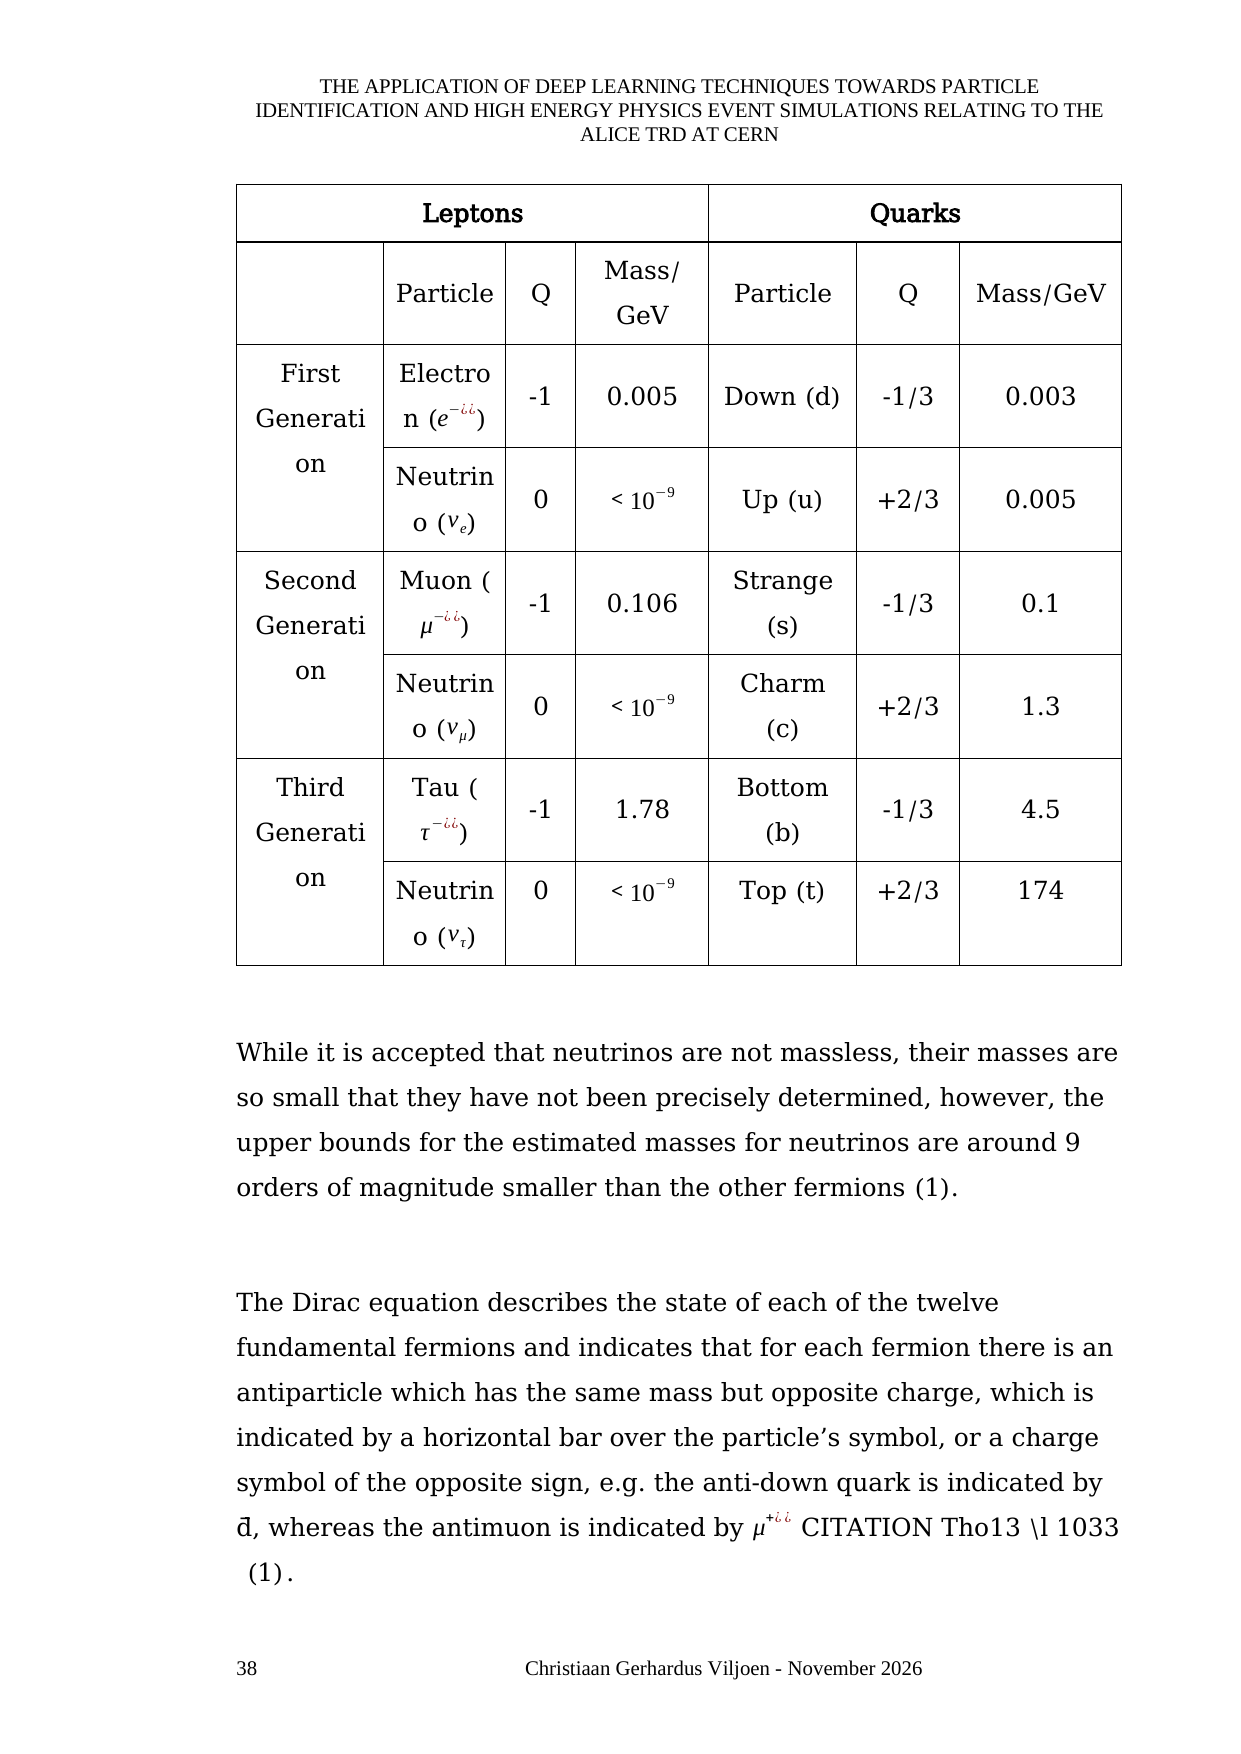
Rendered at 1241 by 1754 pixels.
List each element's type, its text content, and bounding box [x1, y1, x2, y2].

table_cell Q [506, 243, 575, 344]
table_cell -1 [506, 759, 575, 861]
table_cell -1/3 [857, 552, 959, 654]
table_cell Strange (s) [709, 552, 856, 654]
table_cell Muon () [384, 552, 505, 654]
table_cell 0.1 [960, 552, 1121, 654]
table_header Quarks [709, 185, 1121, 241]
table_cell 0 [506, 862, 575, 965]
text The Dirac equation describes the state of each of the twelve fundamental fermions and indicates that for each fermion there is an antiparticle which has the same mass but opposite charge, which is indicated by a horizontal bar over the particle’s symbol, or a charge symbol of the opposite sign, e.g. the anti-down quark is indicated by d̅, whereas the antimuon is indicated by . [236, 1286, 1122, 1586]
table_cell Q [857, 243, 959, 344]
table_cell Neutrino () [384, 655, 505, 758]
table_cell Top (t) [709, 862, 856, 965]
table_cell [237, 243, 383, 344]
table_cell Particle [384, 243, 505, 344]
text While it is accepted that neutrinos are not massless, their masses are so small that they have not been precisely determined, however, the upper bounds for the estimated masses for neutrinos are around 9 orders of magnitude smaller than the other fermions . [236, 1036, 1122, 1201]
table_cell Mass/GeV [960, 243, 1121, 344]
table_cell +2/3 [857, 862, 959, 965]
table_cell First Generation [237, 345, 383, 551]
table_cell 174 [960, 862, 1121, 965]
table_cell Particle [709, 243, 856, 344]
table_cell < [576, 862, 708, 965]
table_cell Third Generation [237, 759, 383, 965]
table_cell Charm (c) [709, 655, 856, 758]
table_cell Neutrino () [384, 448, 505, 551]
table_cell -1 [506, 345, 575, 447]
table_cell Down (d) [709, 345, 856, 447]
table_cell -1/3 [857, 759, 959, 861]
table_cell Bottom (b) [709, 759, 856, 861]
table_cell 0 [506, 448, 575, 551]
table_cell -1 [506, 552, 575, 654]
table_cell 1.3 [960, 655, 1121, 758]
table_cell 0.005 [960, 448, 1121, 551]
table_cell Second Generation [237, 552, 383, 758]
table_cell < [576, 655, 708, 758]
table_cell 1.78 [576, 759, 708, 861]
table_cell Electron () [384, 345, 505, 447]
table_cell 0.106 [576, 552, 708, 654]
table_header Leptons [237, 185, 708, 241]
table_cell 0 [506, 655, 575, 758]
table_cell Mass/GeV [576, 243, 708, 344]
table_cell < [576, 448, 708, 551]
table_cell +2/3 [857, 655, 959, 758]
table_cell 4.5 [960, 759, 1121, 861]
table_cell -1/3 [857, 345, 959, 447]
table_cell 0.003 [960, 345, 1121, 447]
table_cell Neutrino () [384, 862, 505, 965]
table_cell Tau () [384, 759, 505, 861]
table_cell +2/3 [857, 448, 959, 551]
table_cell Up (u) [709, 448, 856, 551]
table_cell 0.005 [576, 345, 708, 447]
